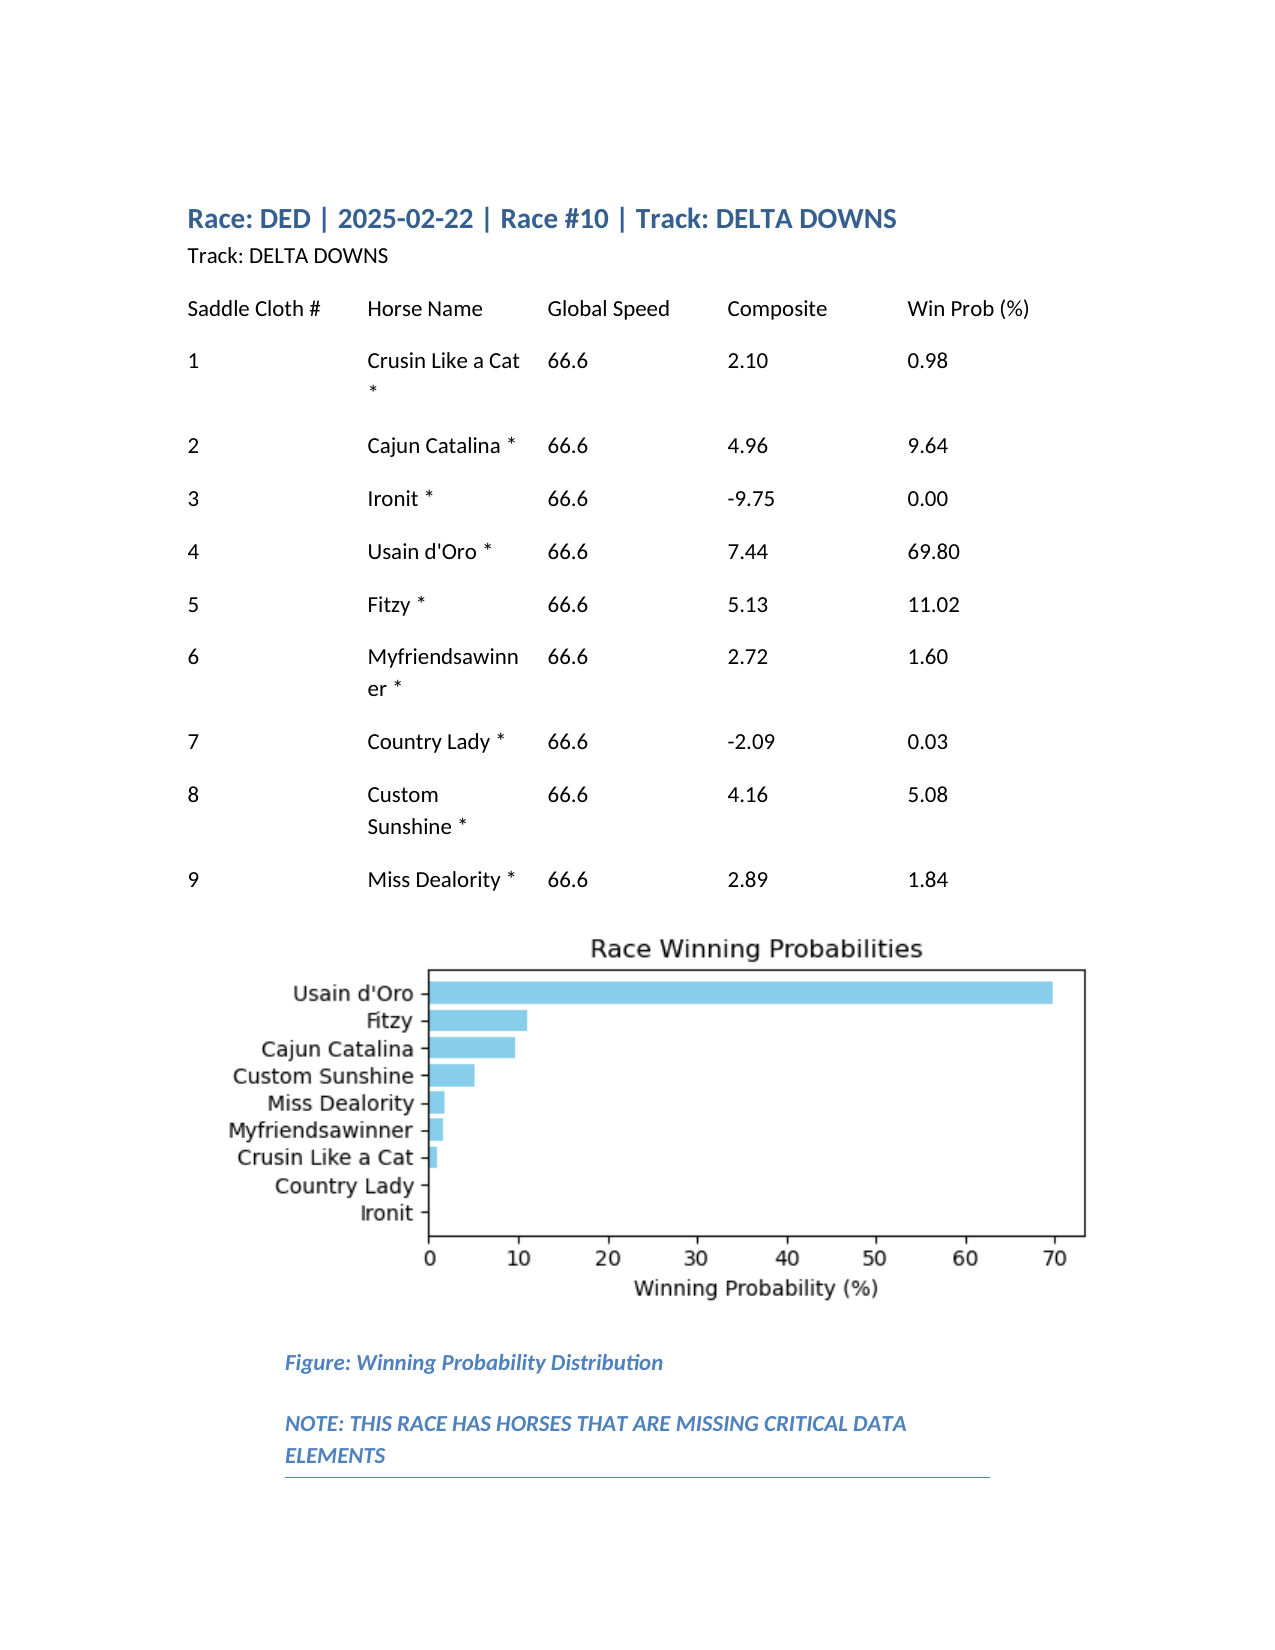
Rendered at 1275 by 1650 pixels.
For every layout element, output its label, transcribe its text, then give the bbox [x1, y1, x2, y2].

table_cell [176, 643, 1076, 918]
text Figure: Winning Probability Distribution [285, 1348, 990, 1376]
subtitle Race: DED | 2025-02-22 | Race #10 | Track: DELTA DOWNS [187, 200, 1087, 236]
picture [206, 917, 1107, 1323]
text Track: DELTA DOWNS [187, 241, 1087, 269]
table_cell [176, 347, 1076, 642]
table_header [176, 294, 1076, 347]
text NOTE: THIS RACE HAS HORSES THAT ARE MISSING CRITICAL DATA ELEMENTS [285, 1409, 990, 1477]
